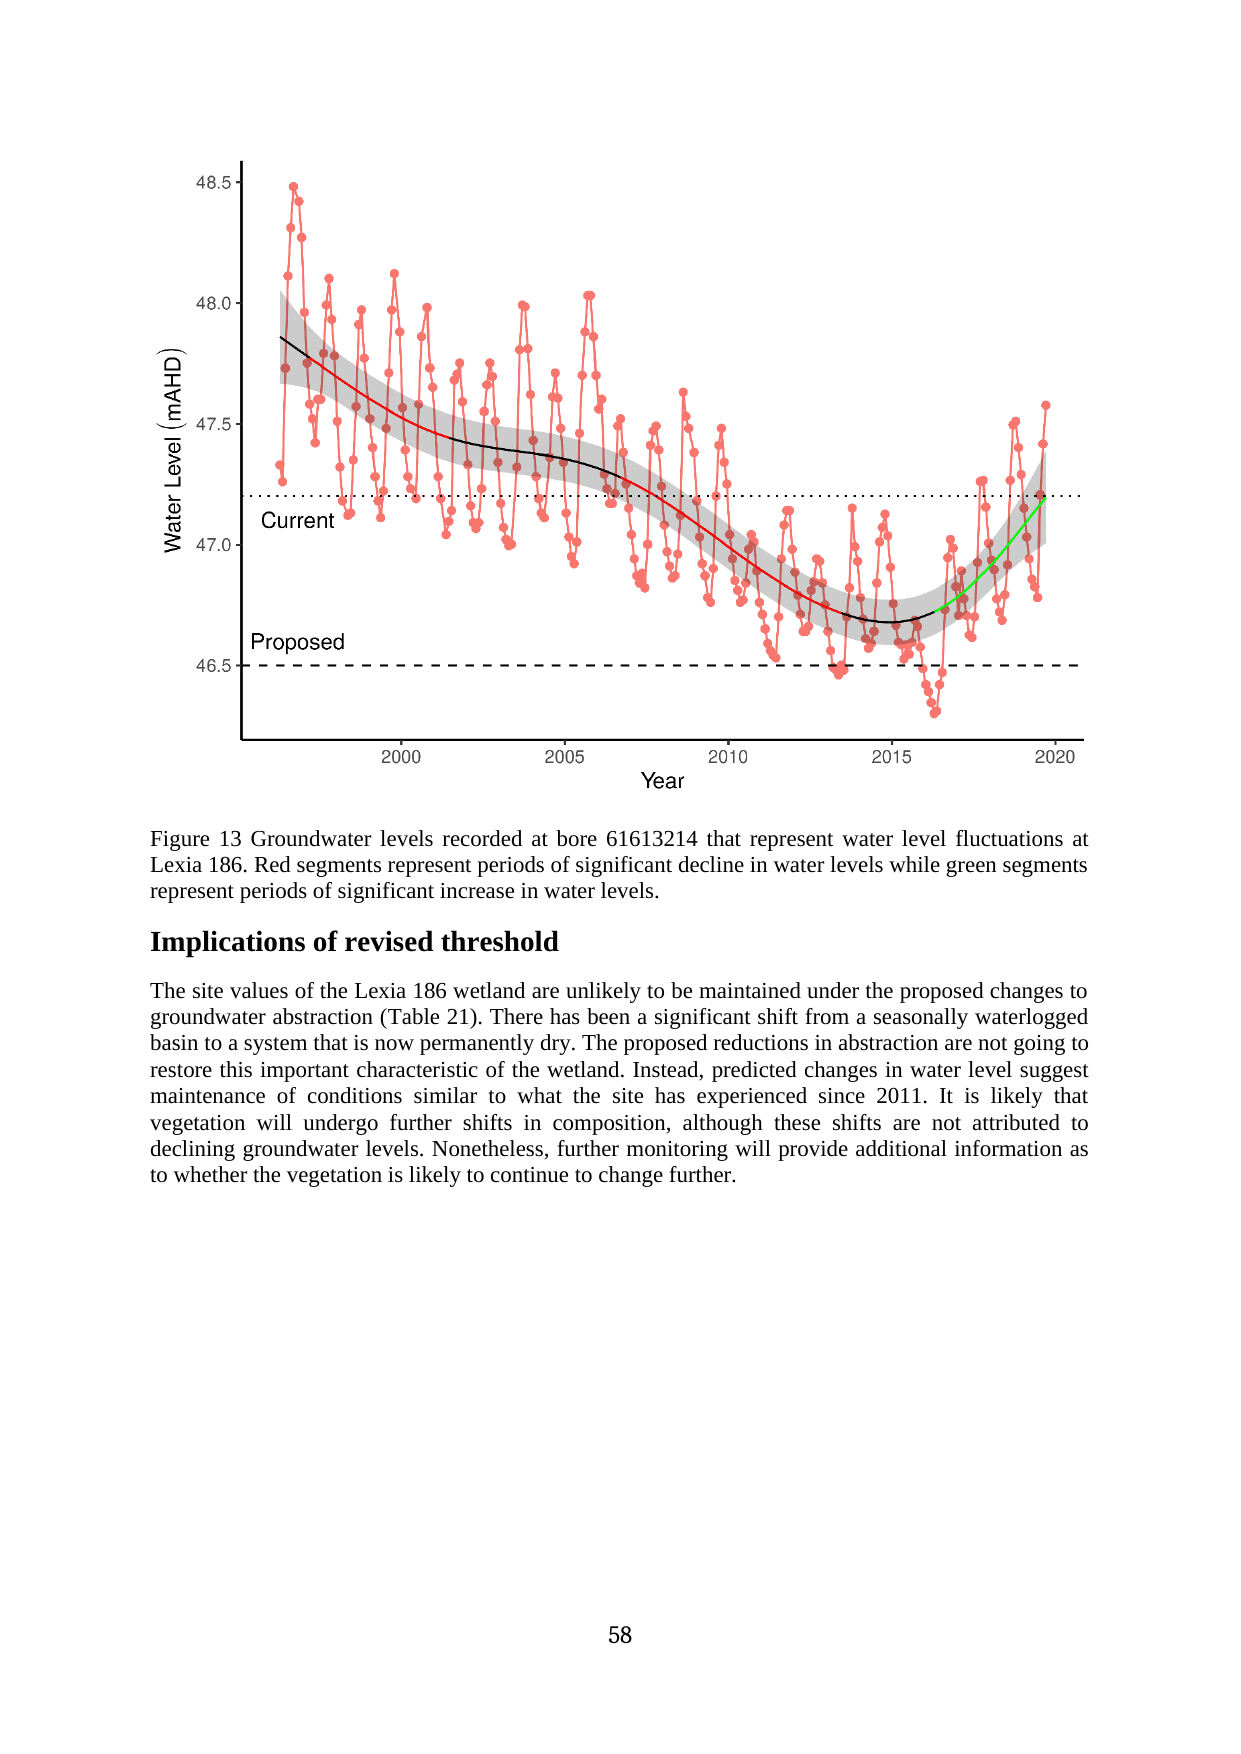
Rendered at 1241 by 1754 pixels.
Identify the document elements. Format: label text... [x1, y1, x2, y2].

text The site values of the Lexia 186 wetland are unlikely to be maintained under the proposed changes to groundwater abstraction (Table 21). There has been a significant shift from a seasonally waterlogged basin to a system that is now permanently dry. The proposed reductions in abstraction are not going to restore this important characteristic of the wetland. Instead, predicted changes in water level suggest maintenance of conditions similar to what the site has experienced since 2011. It is likely that vegetation will undergo further shifts in composition, although these shifts are not attributed to declining groundwater levels. Nonetheless, further monitoring will provide additional information as to whether the vegetation is likely to continue to change further. [150, 977, 1090, 1188]
picture [150, 150, 1095, 804]
subtitle Implications of revised threshold [150, 924, 1090, 958]
text Figure 13 Groundwater levels recorded at bore 61613214 that represent water level fluctuations at Lexia 186. Red segments represent periods of significant decline in water levels while green segments represent periods of significant increase in water levels. [150, 824, 1090, 904]
